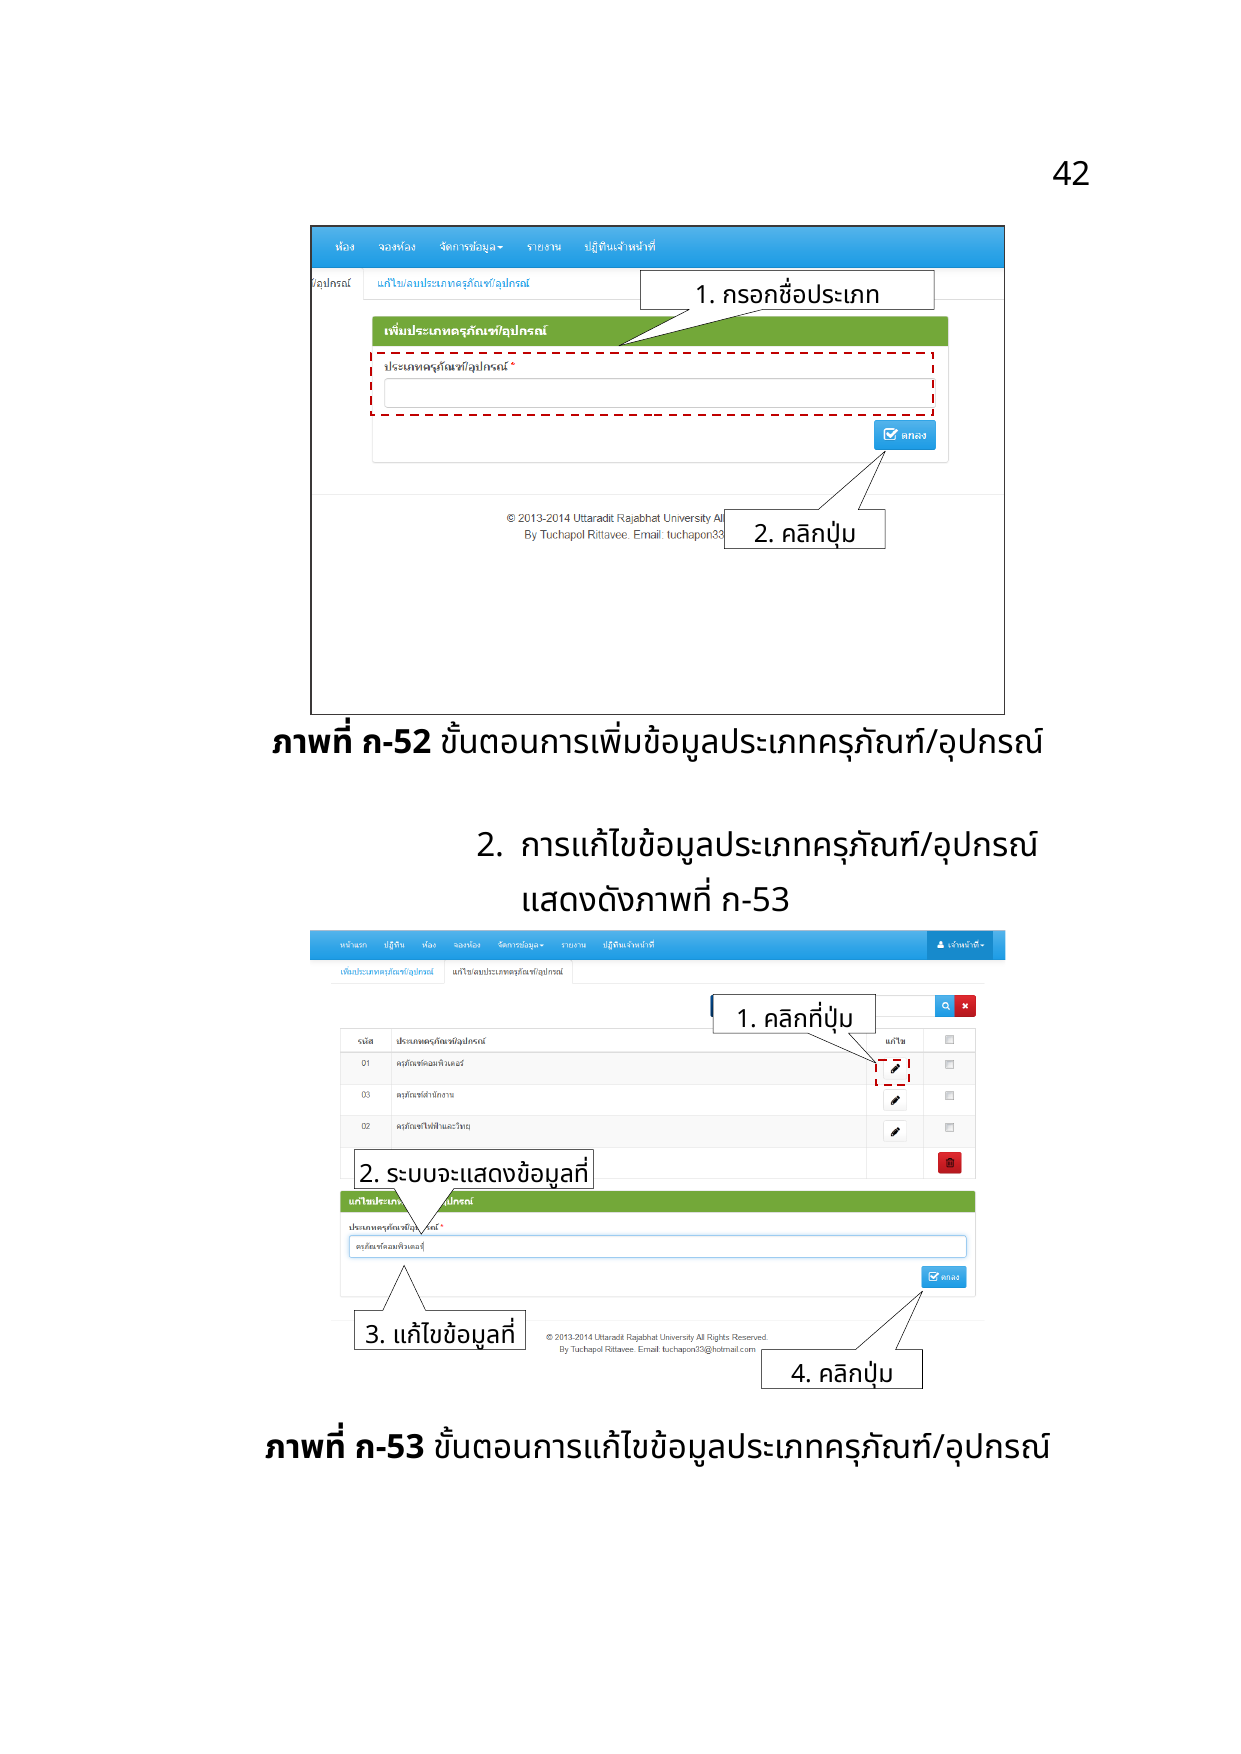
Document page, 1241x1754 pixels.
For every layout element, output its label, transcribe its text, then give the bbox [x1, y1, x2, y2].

text ภาพที่ ก-53 ขั้นตอนการแก้ไขข้อมูลประเภทครุภัณฑ์/อุปกรณ์ [225, 1422, 1090, 1473]
picture [312, 227, 1004, 714]
list การแก้ไขข้อมูลประเภทครุภัณฑ์/อุปกรณ์แสดงดังภาพที่ ก-53 [476, 821, 1090, 926]
text ภาพที่ ก-52 ขั้นตอนการเพิ่มข้อมูลประเภทครุภัณฑ์/อุปกรณ์ [225, 717, 1090, 768]
picture [310, 930, 1006, 1421]
